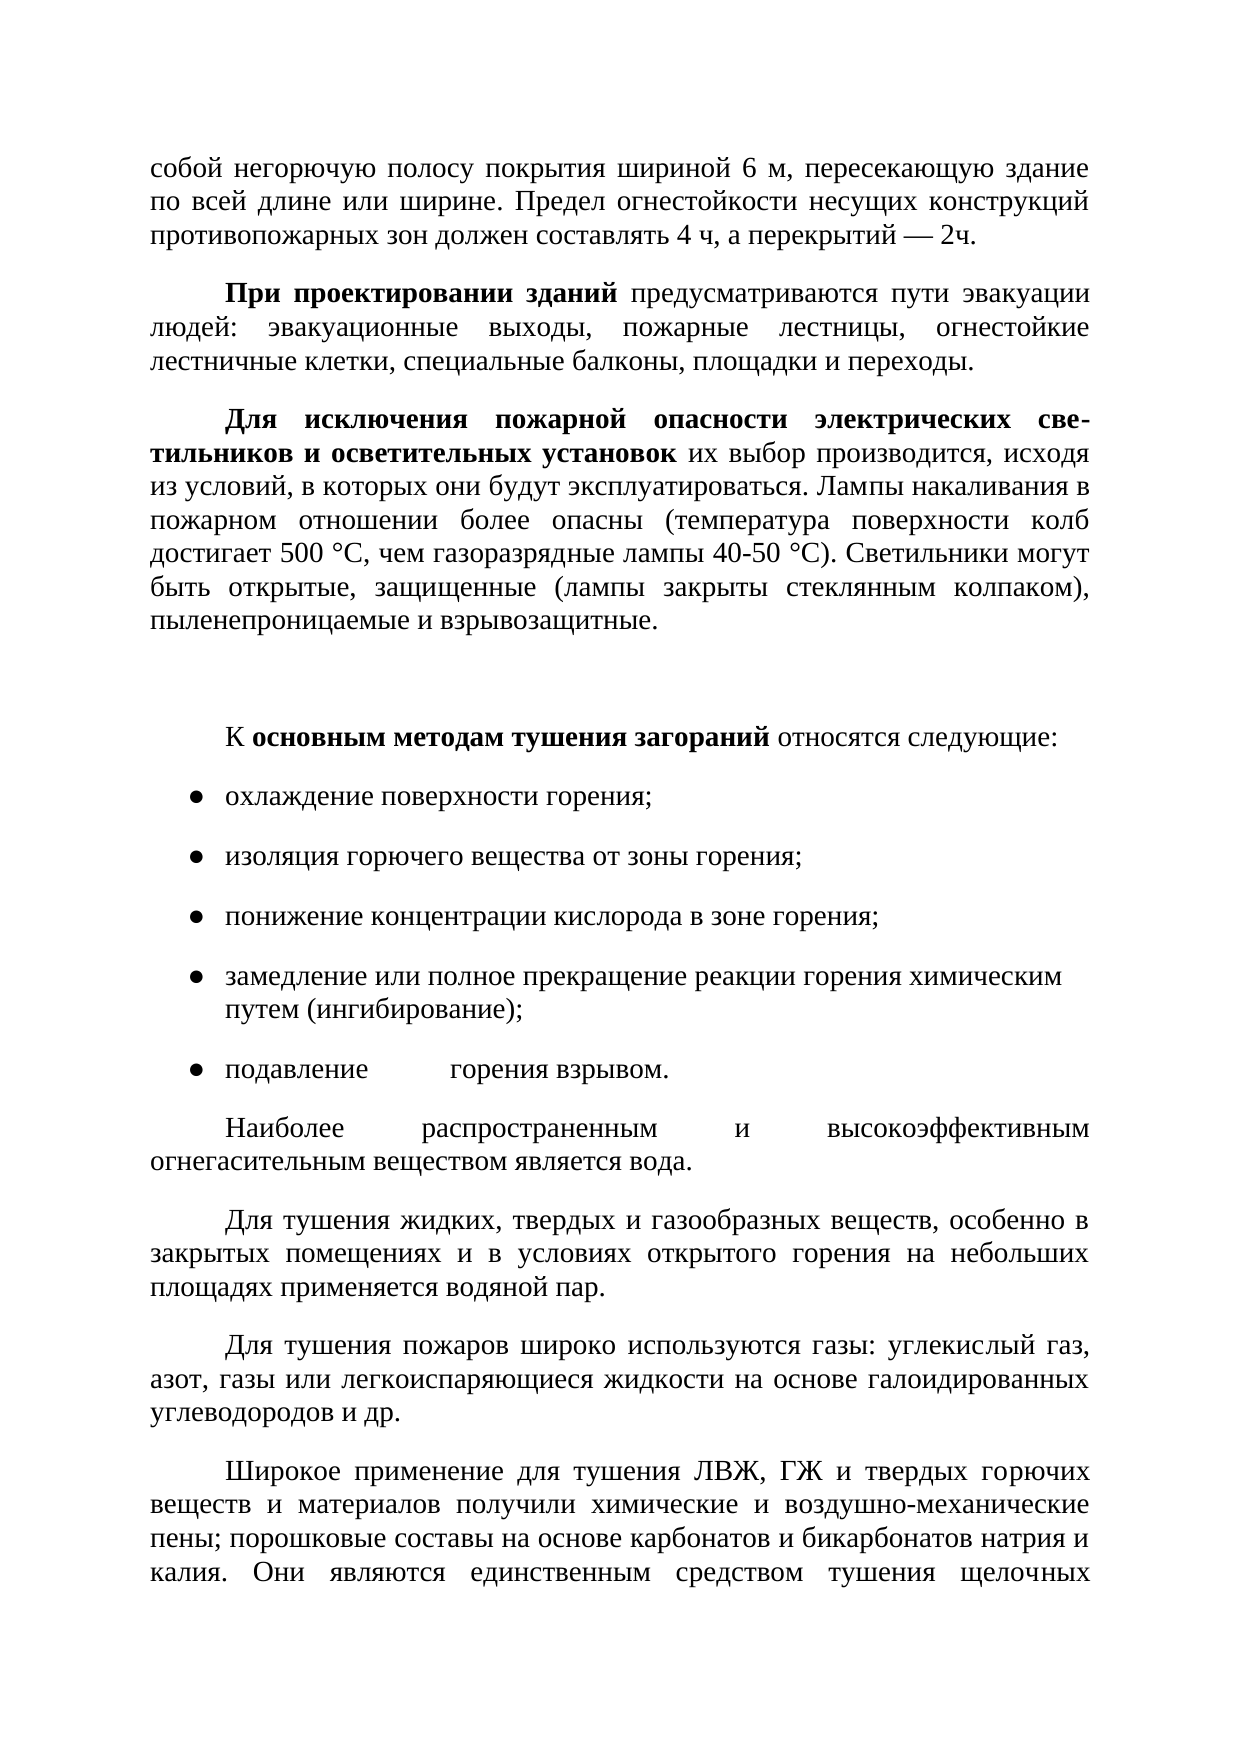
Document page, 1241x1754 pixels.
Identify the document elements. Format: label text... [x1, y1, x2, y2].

list охлаж­дение поверхности горения; [187, 778, 1090, 838]
list понижение концентрации кислорода в зоне горения; [187, 898, 1090, 958]
list за­медление или полное прекращение реакции горения химическим пу­тем (ингибирование); [187, 958, 1090, 1051]
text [150, 150, 1090, 251]
list подавление горения взрывом. [187, 1051, 1090, 1085]
text Наиболее распространенным и высокоэффективным огнегасительным веществом является вода. [150, 1110, 1090, 1177]
text К ос­новным методам тушения загораний относятся следующие: [150, 719, 1090, 753]
text При проектировании зданий предусматриваются пути эва­куации людей: эвакуационные выходы, пожарные лестницы, огнестойкие лестничные клетки, специальные балконы, площадки и переходы. [150, 276, 1090, 376]
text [150, 1453, 1090, 1587]
text Для тушения жидких, твердых и газообразных веществ, особенно в закрытых помещениях и в условиях открытого горения на небольших площадях применяется водяной пар. [150, 1202, 1090, 1302]
list изоляция горючего вещества от зоны горения; [187, 838, 1090, 898]
text Для исключения пожарной опасности электрических све­тильников и осветительных установок их выбор производится, исходя из условий, в которых они будут эксплуатироваться. Лам­пы накаливания в пожарном отношении более опасны (температура поверхности колб достигает 500 °С, чем газоразряд­ные лампы 40-50 °С). Светильники могут быть открытые, защи­щенные (лампы закрыты стеклянным колпаком), пыленепрони­цаемые и взрывозащитные. [150, 401, 1090, 636]
text Для тушения пожаров широко используются газы: углекис­лый газ, азот, газы или легкоиспаряющиеся жидкости на основе галоидированных углеводородов и др. [150, 1327, 1090, 1428]
